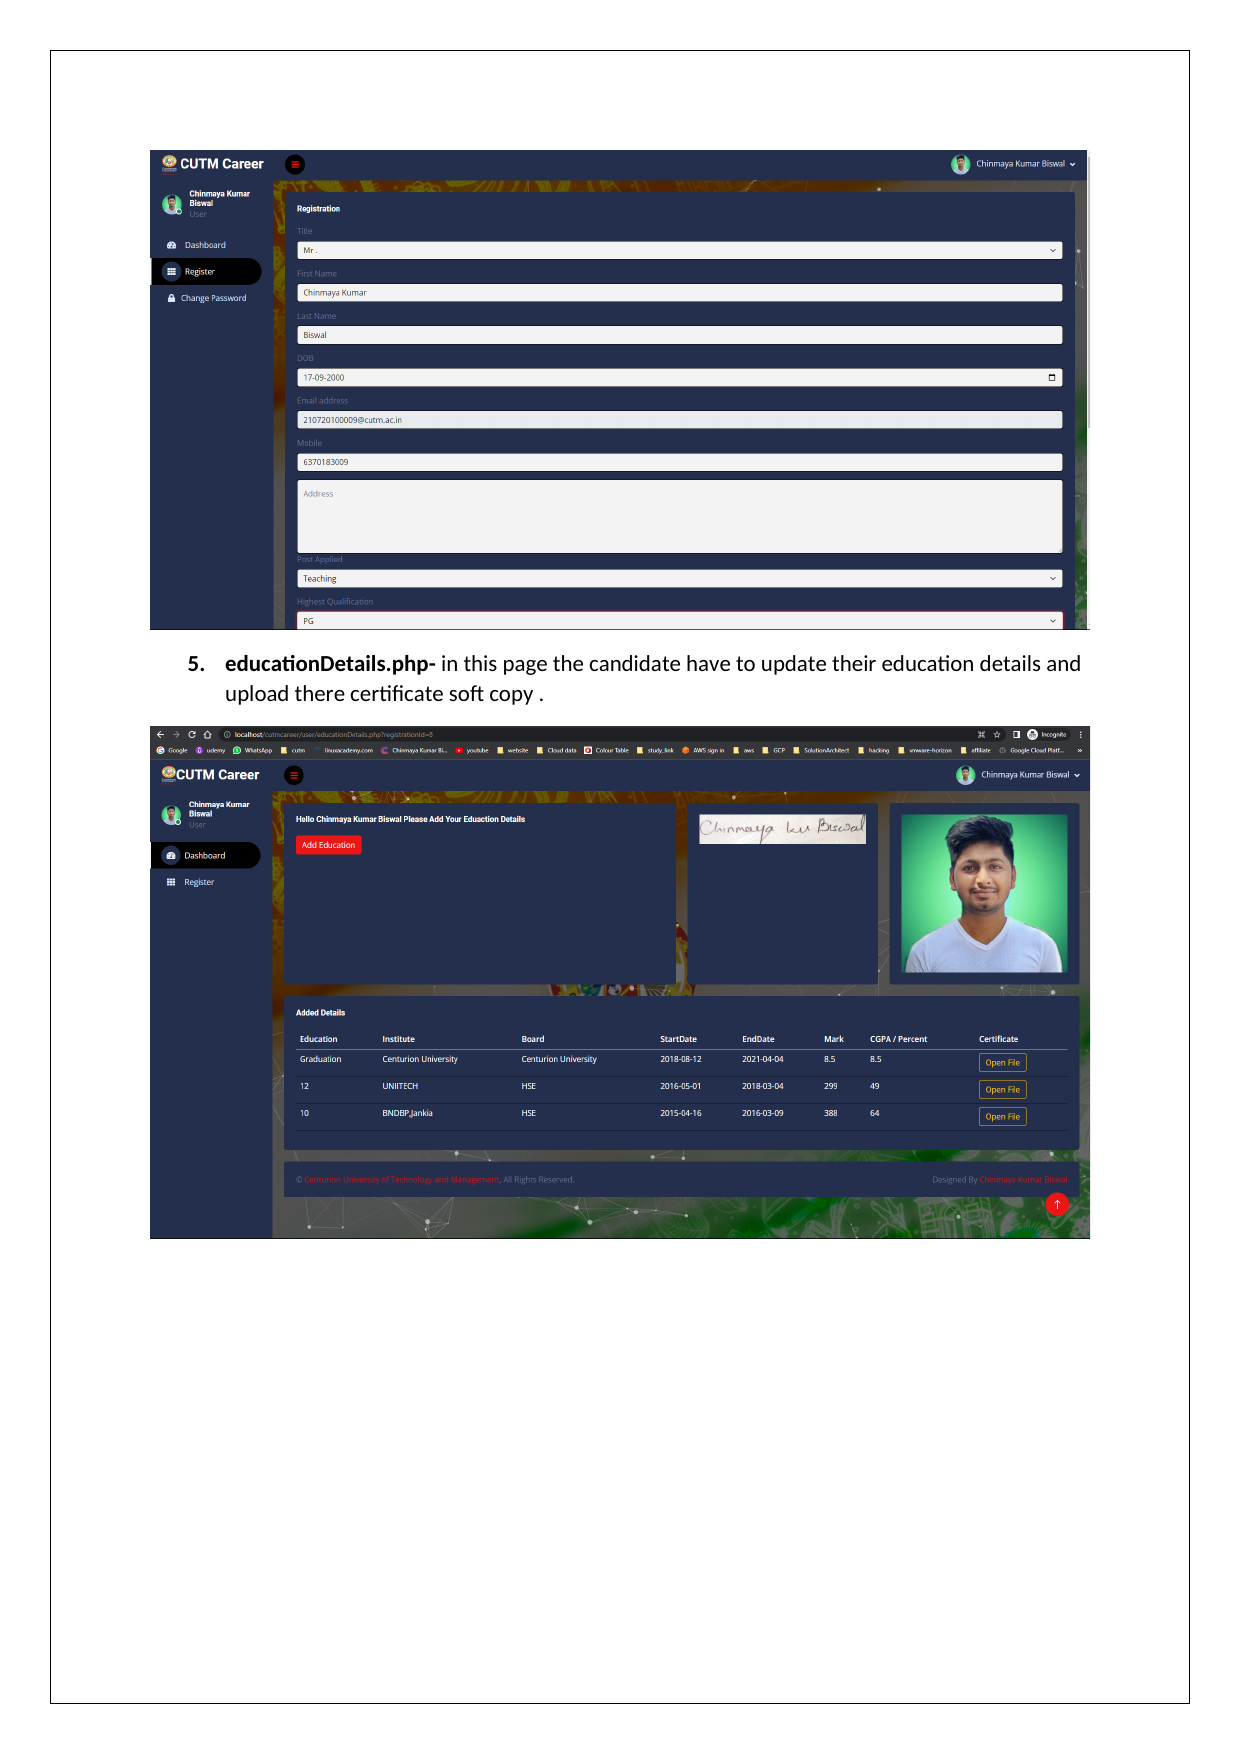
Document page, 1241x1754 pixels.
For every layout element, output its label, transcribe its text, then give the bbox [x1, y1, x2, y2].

picture [150, 150, 1091, 630]
list educationDetails.php- in this page the candidate have to update their education details and upload there certificate soft copy . [187, 649, 1090, 707]
picture [150, 726, 1091, 1239]
